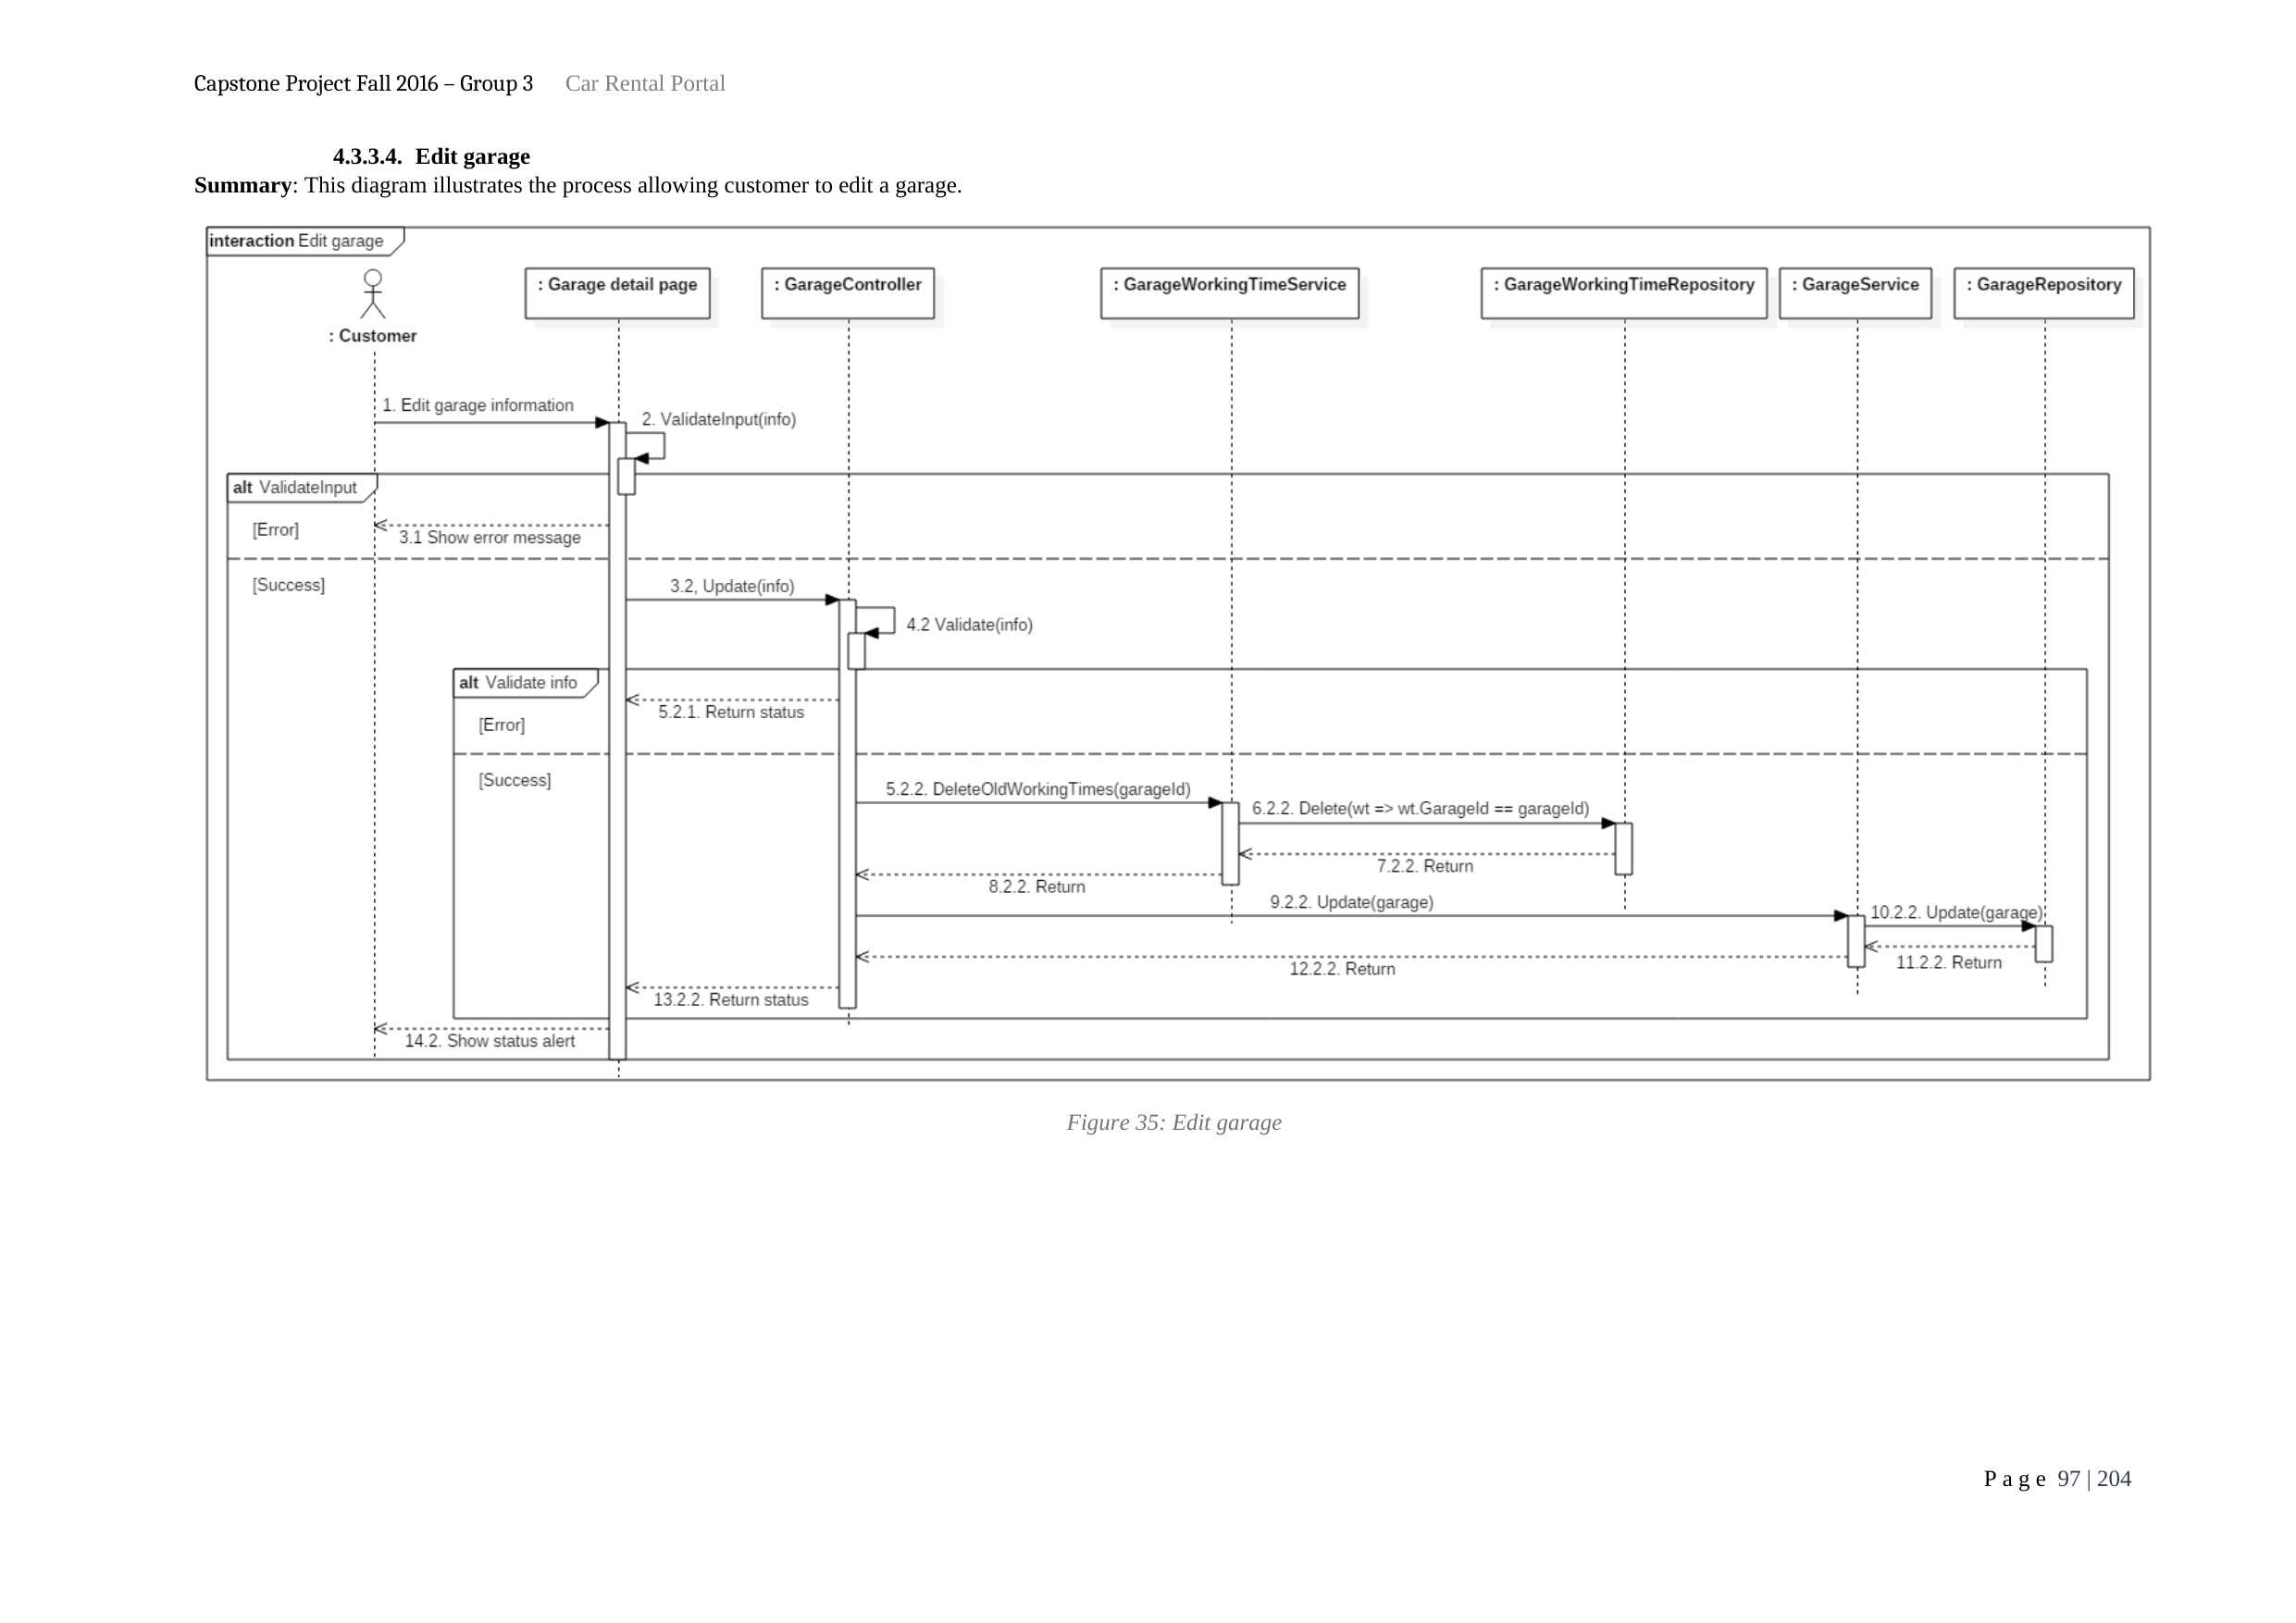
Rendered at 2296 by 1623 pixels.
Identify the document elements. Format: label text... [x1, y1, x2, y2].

text Figure 35: Edit garage [194, 1109, 2156, 1135]
subtitle Edit garage [333, 142, 2156, 169]
picture [194, 215, 2160, 1092]
text Summary: This diagram illustrates the process allowing customer to edit a garage. [194, 171, 2156, 198]
